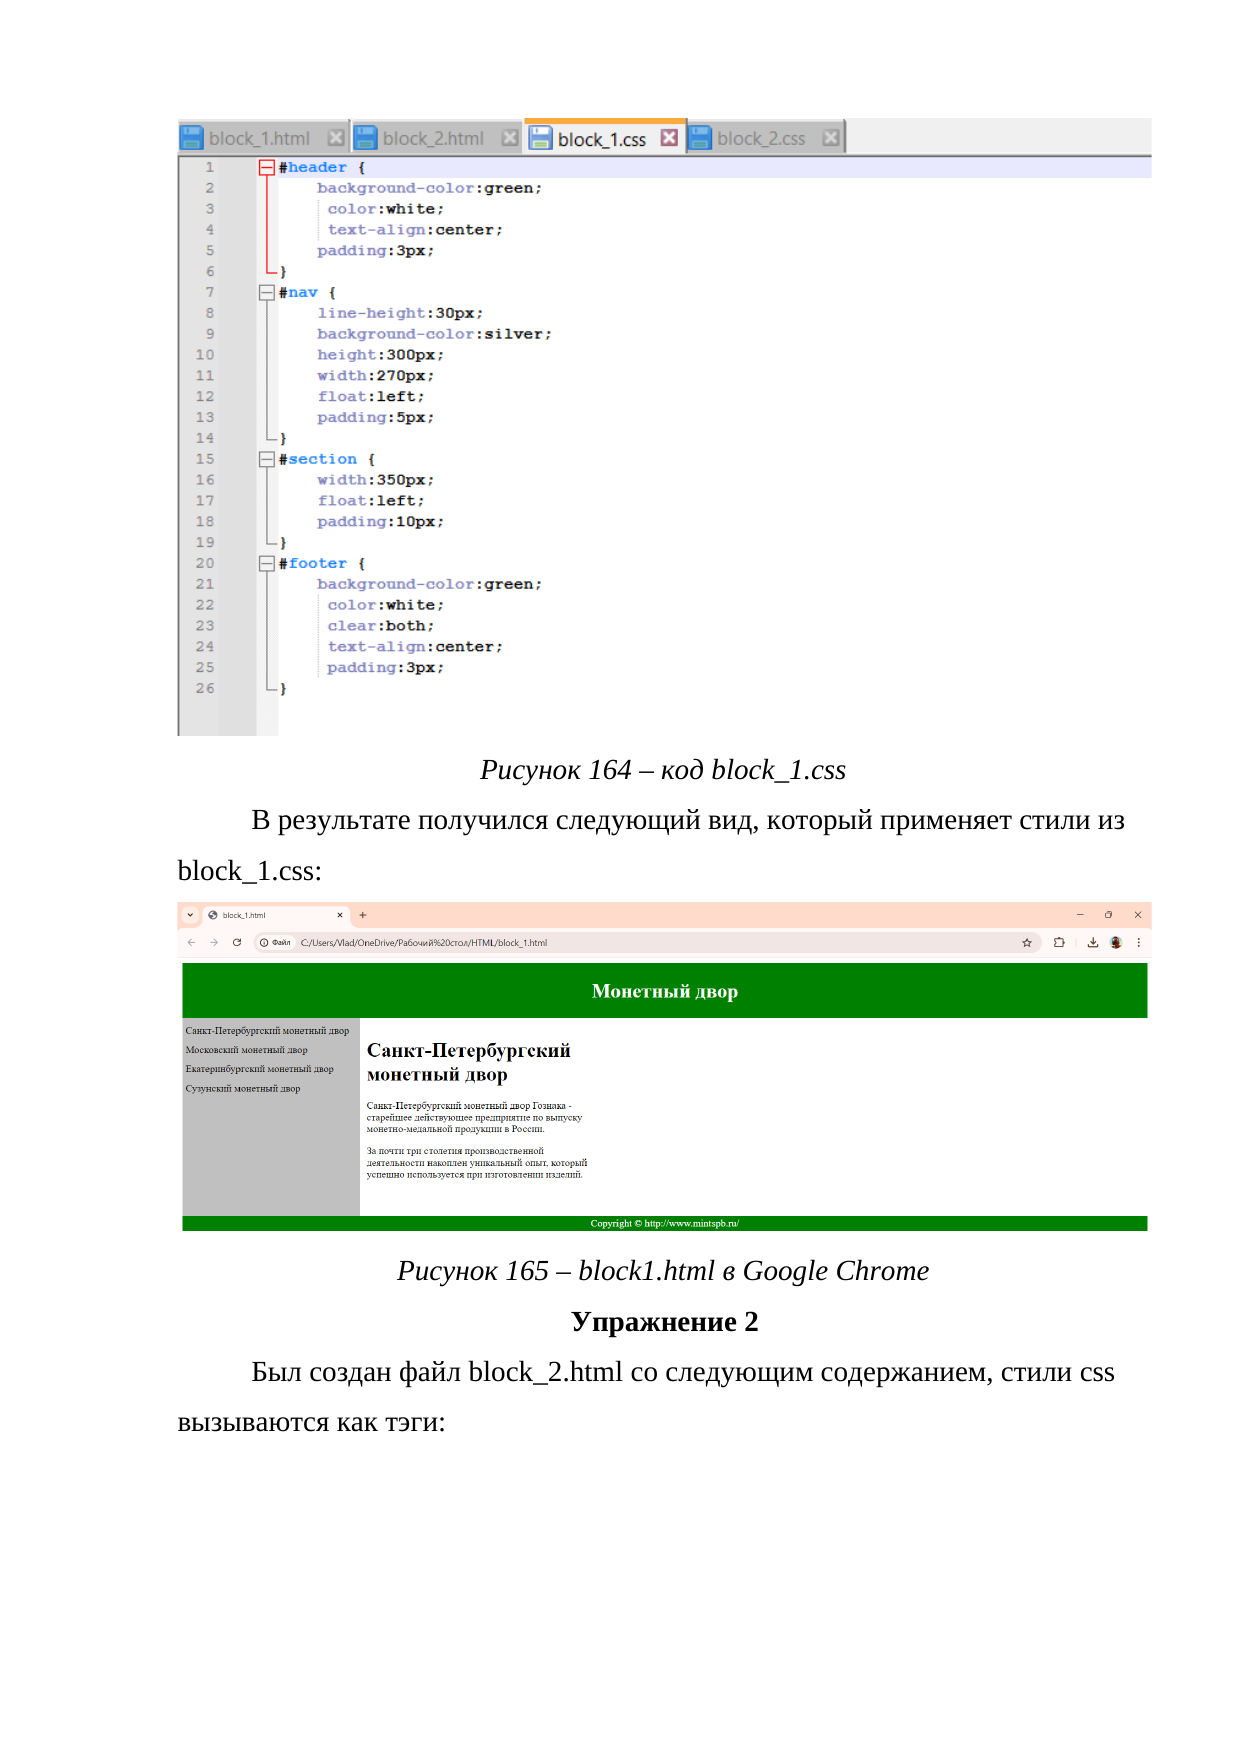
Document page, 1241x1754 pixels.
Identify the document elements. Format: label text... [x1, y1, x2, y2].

text Рисунок 165 – block1.html в Google Chrome [177, 1253, 1152, 1287]
text Был создан файл block_2.html со следующим содержанием, стили css вызываются как тэги: [177, 1354, 1152, 1438]
text Упражнение 2 [177, 1304, 1152, 1337]
picture [177, 902, 1152, 1237]
text Рисунок 164 – код block_1.css [177, 752, 1152, 786]
text В результате получился следующий вид, который применяет стили из block_1.css: [177, 802, 1152, 886]
picture [177, 118, 1152, 736]
